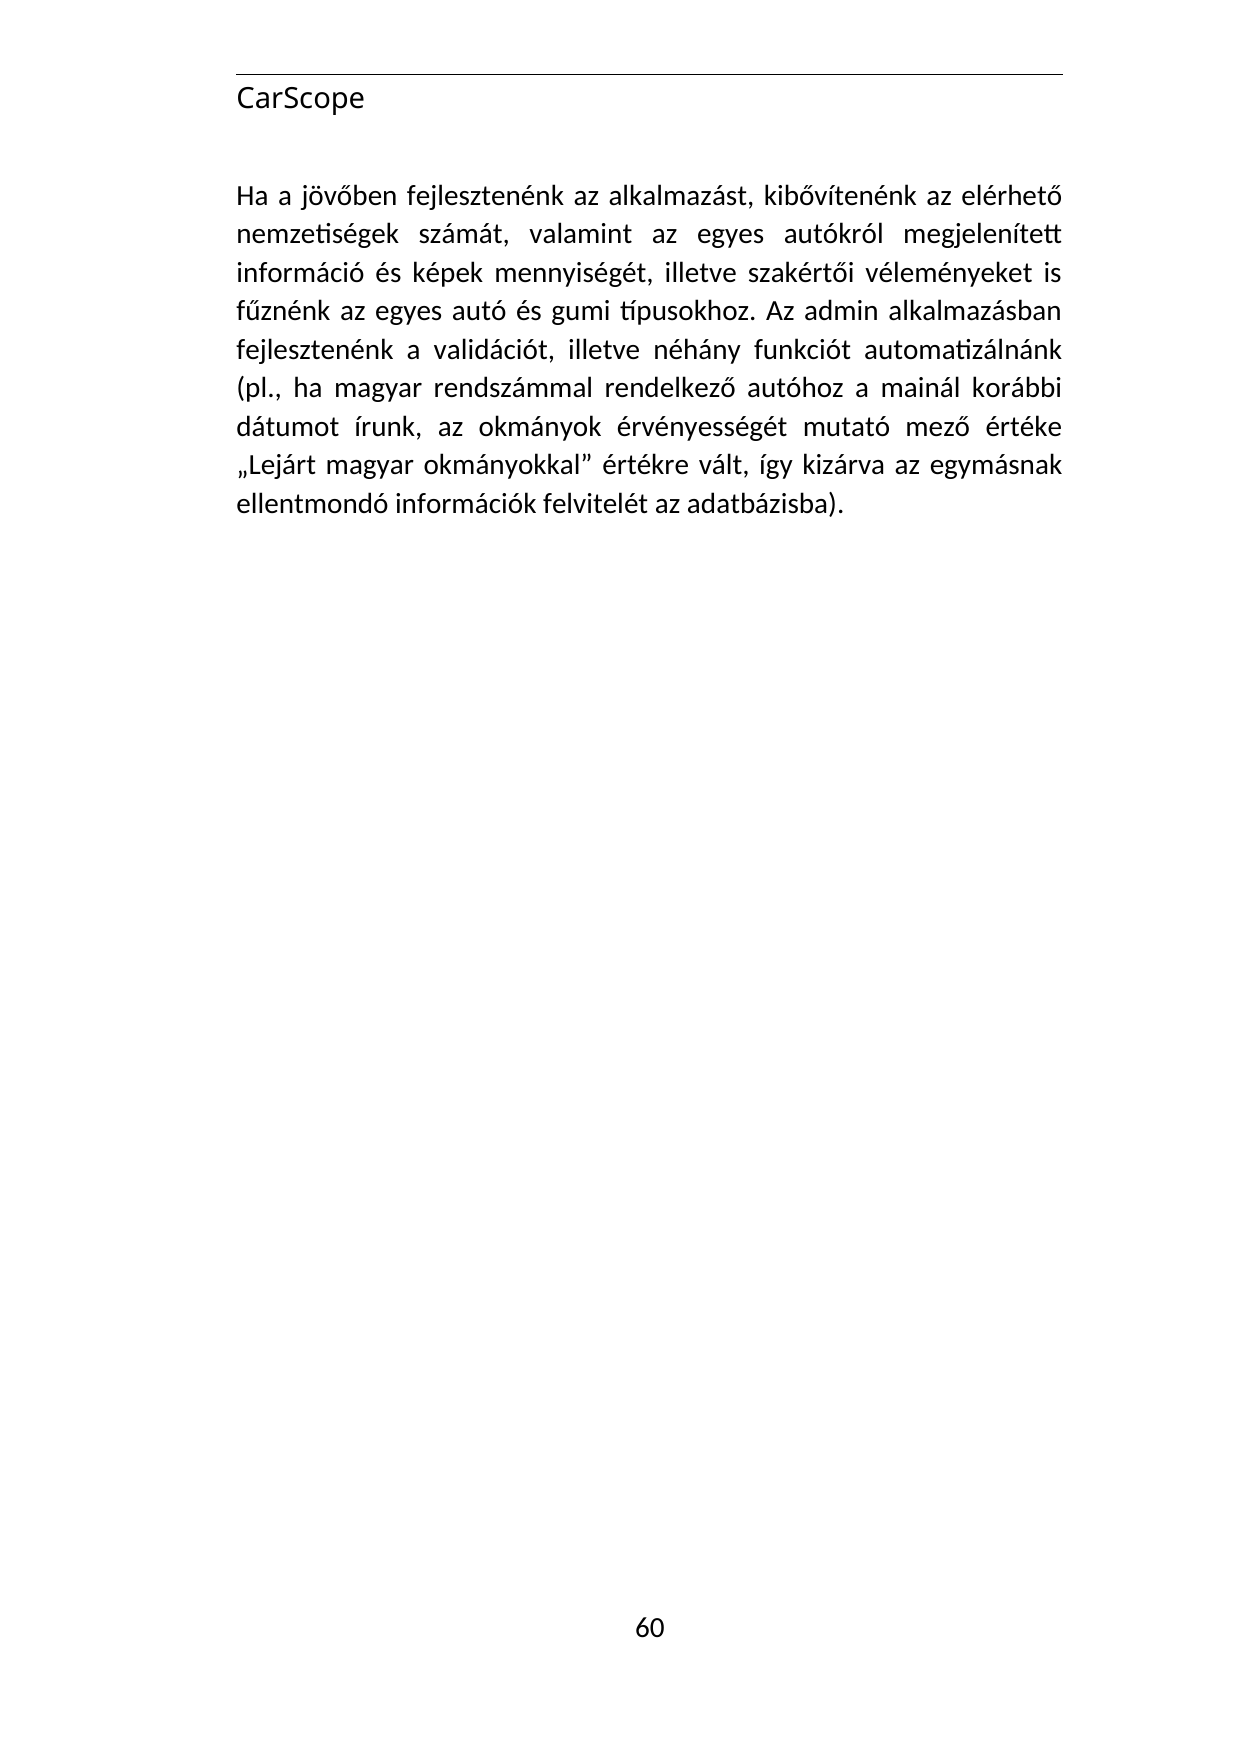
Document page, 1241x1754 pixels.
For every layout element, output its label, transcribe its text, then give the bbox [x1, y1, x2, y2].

text Ha a jövőben fejlesztenénk az alkalmazást, kibővítenénk az elérhető nemzetiségek számát, valamint az egyes autókról megjelenített információ és képek mennyiségét, illetve szakértői véleményeket is fűznénk az egyes autó és gumi típusokhoz. Az admin alkalmazásban fejlesztenénk a validációt, illetve néhány funkciót automatizálnánk (pl., ha magyar rendszámmal rendelkező autóhoz a mainál korábbi dátumot írunk, az okmányok érvényességét mutató mező értéke „Lejárt magyar okmányokkal” értékre vált, így kizárva az egymásnak ellentmondó információk felvitelét az adatbázisba). [236, 177, 1063, 520]
